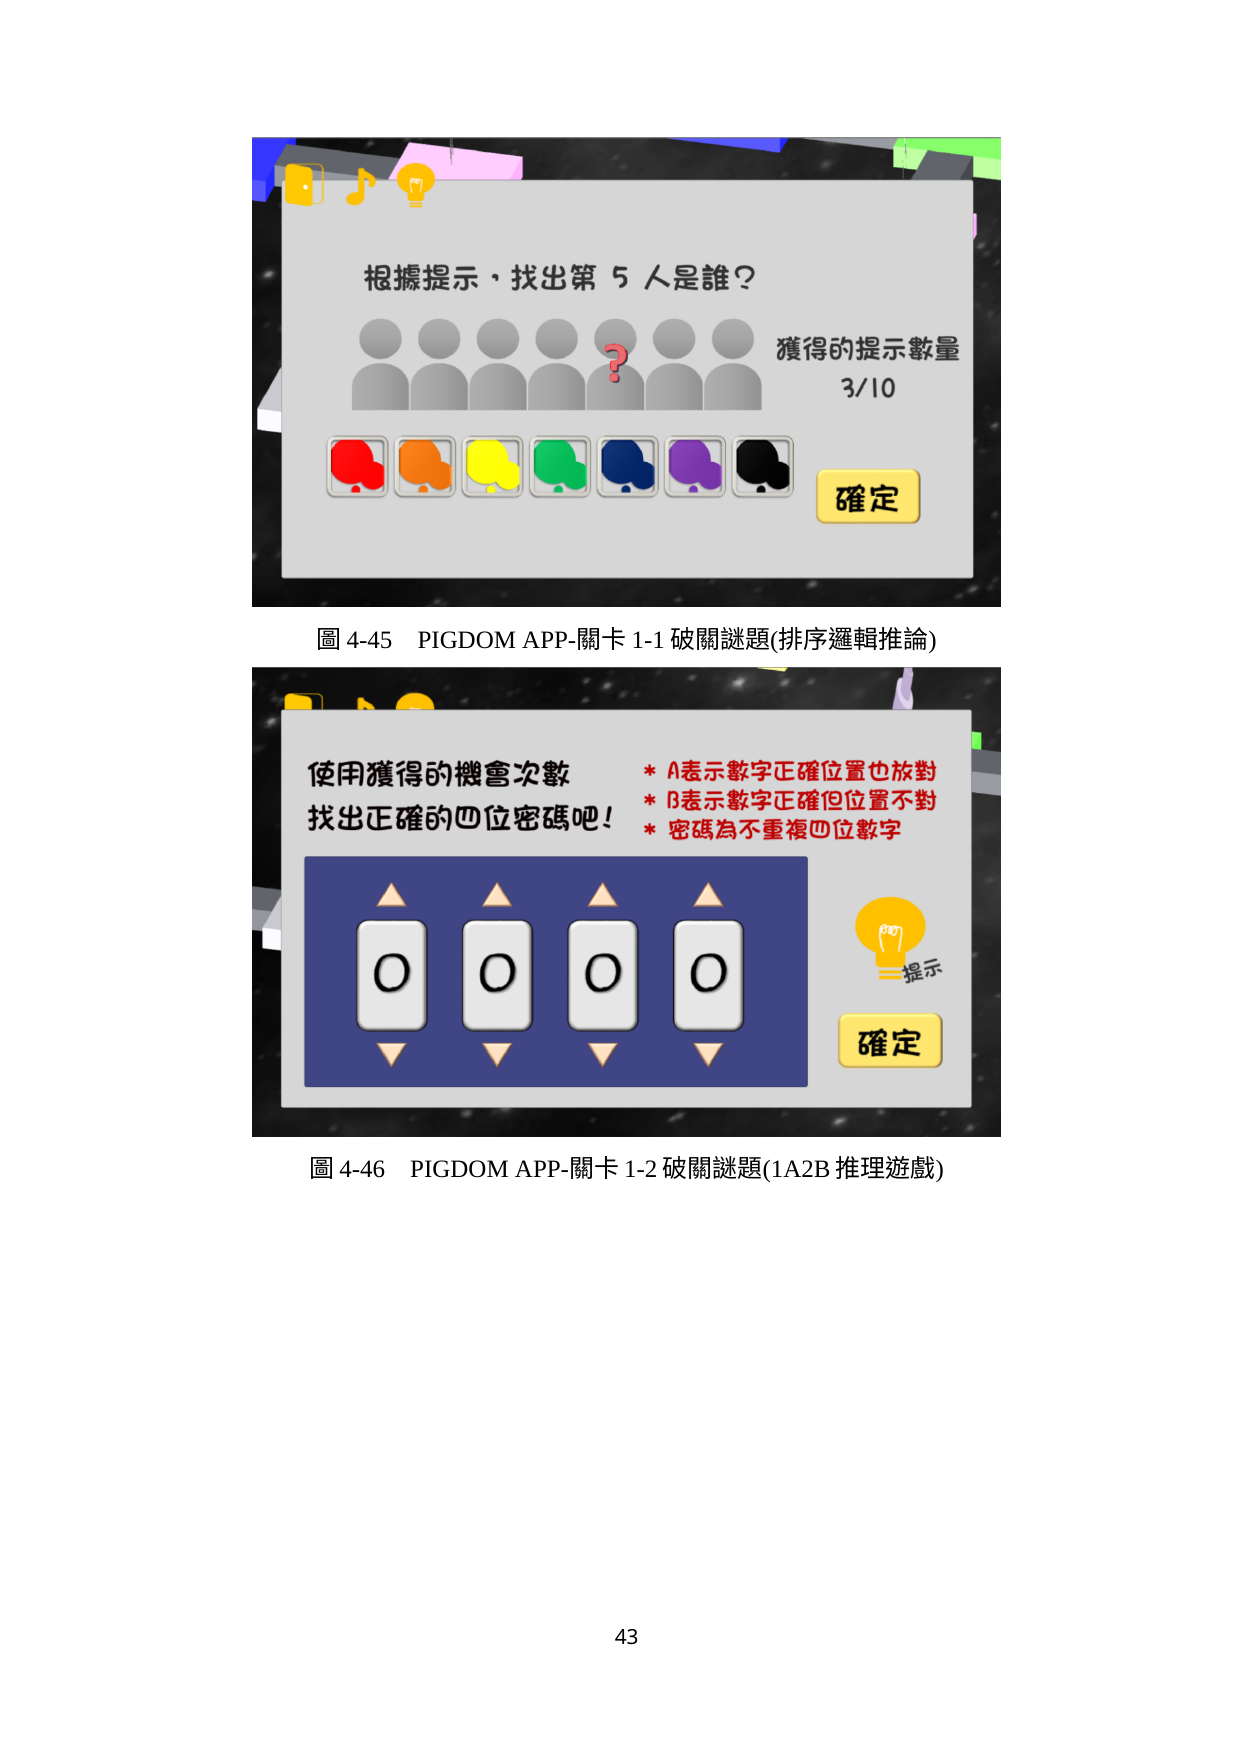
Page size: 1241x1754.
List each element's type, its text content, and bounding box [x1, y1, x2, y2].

picture [252, 137, 1001, 607]
text 圖4-45 PIGDOM APP-關卡1-1破關謎題(排序邏輯推論) [144, 619, 1109, 655]
picture [252, 667, 1001, 1137]
text 圖4-46 PIGDOM APP-關卡1-2破關謎題(1A2B推理遊戲) [144, 1149, 1109, 1185]
